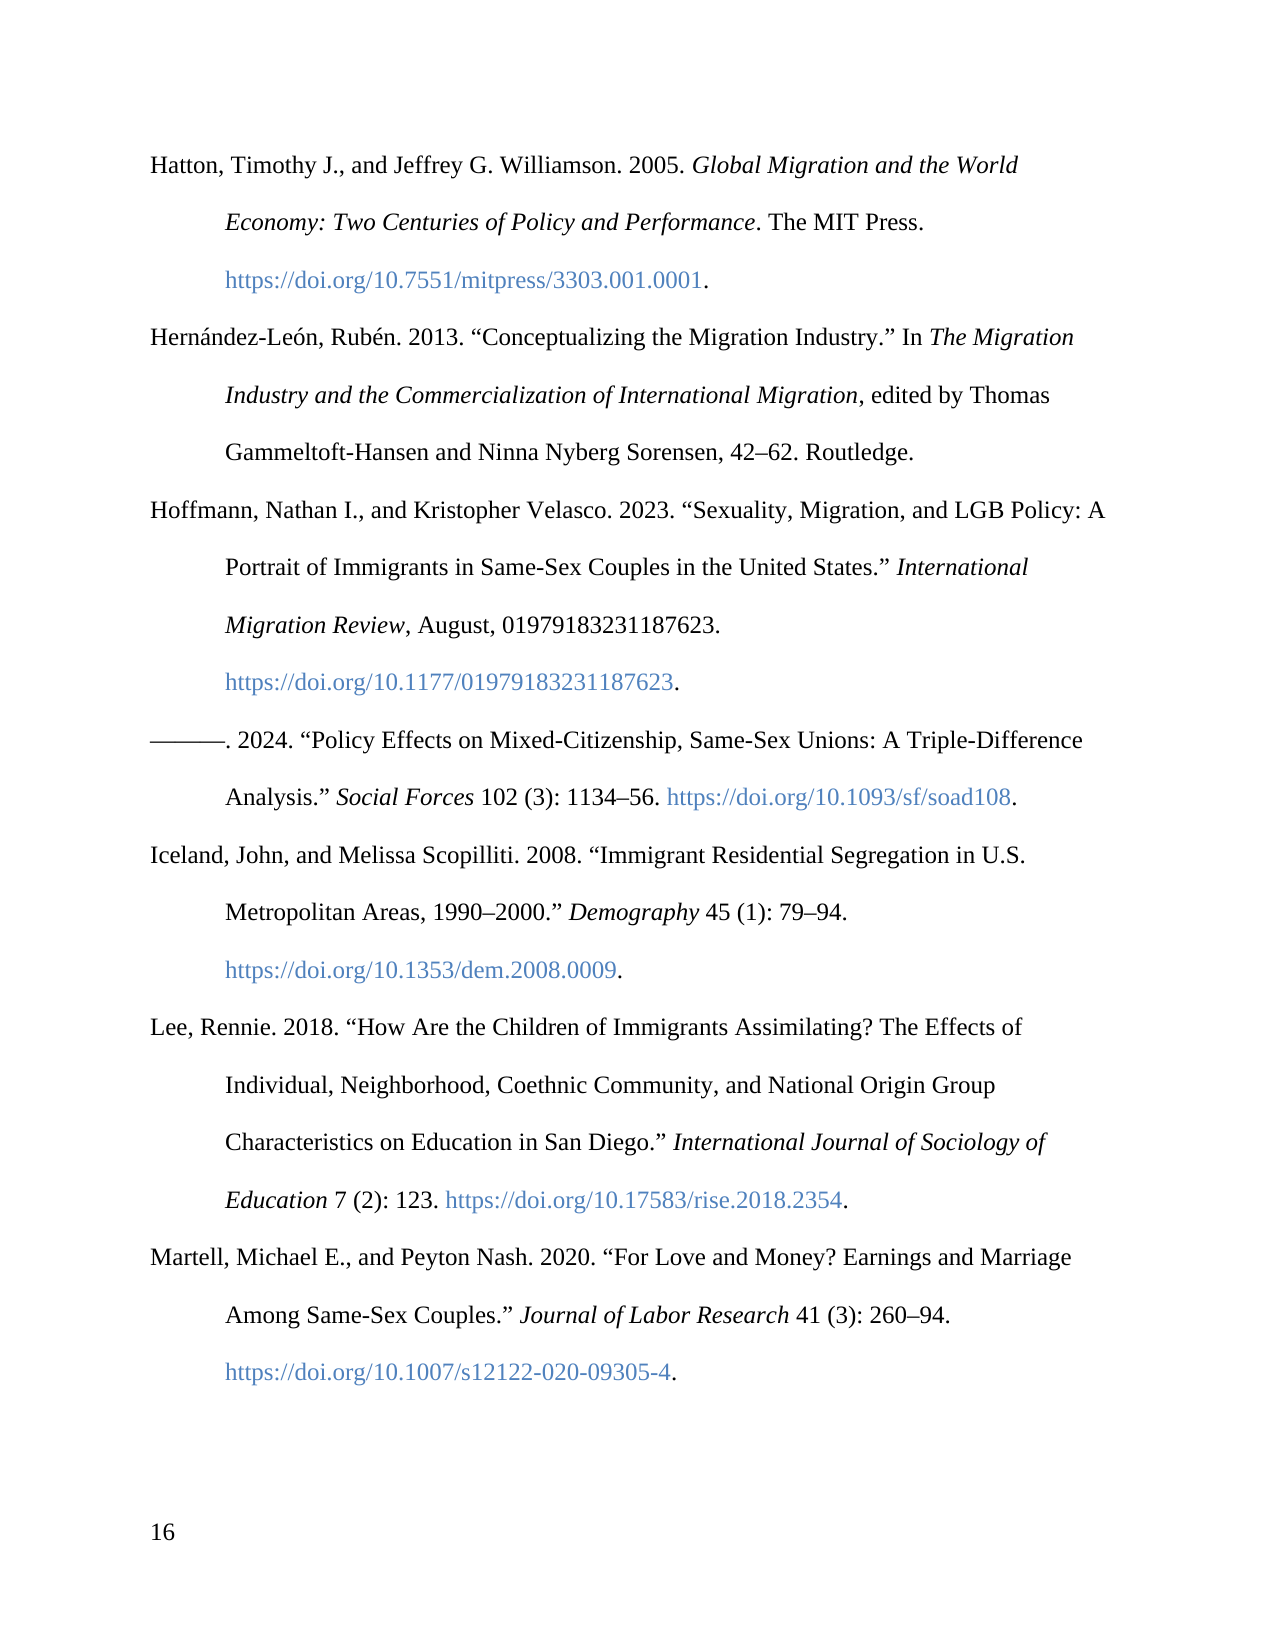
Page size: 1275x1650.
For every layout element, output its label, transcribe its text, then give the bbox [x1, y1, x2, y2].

text Iceland, John, and Melissa Scopilliti. 2008. “Immigrant Residential Segregation in U.S. Metropolitan Areas, 1990–2000.” Demography 45 (1): 79–94. https://doi.org/10.1353/dem.2008.0009. [150, 840, 1125, 984]
text Hernández-León, Rubén. 2013. “Conceptualizing the Migration Industry.” In The Migration Industry and the Commercialization of International Migration, edited by Thomas Gammeltoft-Hansen and Ninna Nyberg Sorensen, 42–62. Routledge. [150, 322, 1125, 466]
text Lee, Rennie. 2018. “How Are the Children of Immigrants Assimilating? The Effects of Individual, Neighborhood, Coethnic Community, and National Origin Group Characteristics on Education in San Diego.” International Journal of Sociology of Education 7 (2): 123. https://doi.org/10.17583/rise.2018.2354. [150, 1012, 1125, 1214]
text Hoffmann, Nathan I., and Kristopher Velasco. 2023. “Sexuality, Migration, and LGB Policy: A Portrait of Immigrants in Same-Sex Couples in the United States.” International Migration Review, August, 01979183231187623. https://doi.org/10.1177/01979183231187623. [150, 495, 1125, 696]
text ———. 2024. “Policy Effects on Mixed-Citizenship, Same-Sex Unions: A Triple-Difference Analysis.” Social Forces 102 (3): 1134–56. https://doi.org/10.1093/sf/soad108. [150, 725, 1125, 811]
text Martell, Michael E., and Peyton Nash. 2020. “For Love and Money? Earnings and Marriage Among Same-Sex Couples.” Journal of Labor Research 41 (3): 260–94. https://doi.org/10.1007/s12122-020-09305-4. [150, 1242, 1125, 1386]
text Hatton, Timothy J., and Jeffrey G. Williamson. 2005. Global Migration and the World Economy: Two Centuries of Policy and Performance. The MIT Press. https://doi.org/10.7551/mitpress/3303.001.0001. [150, 150, 1125, 294]
